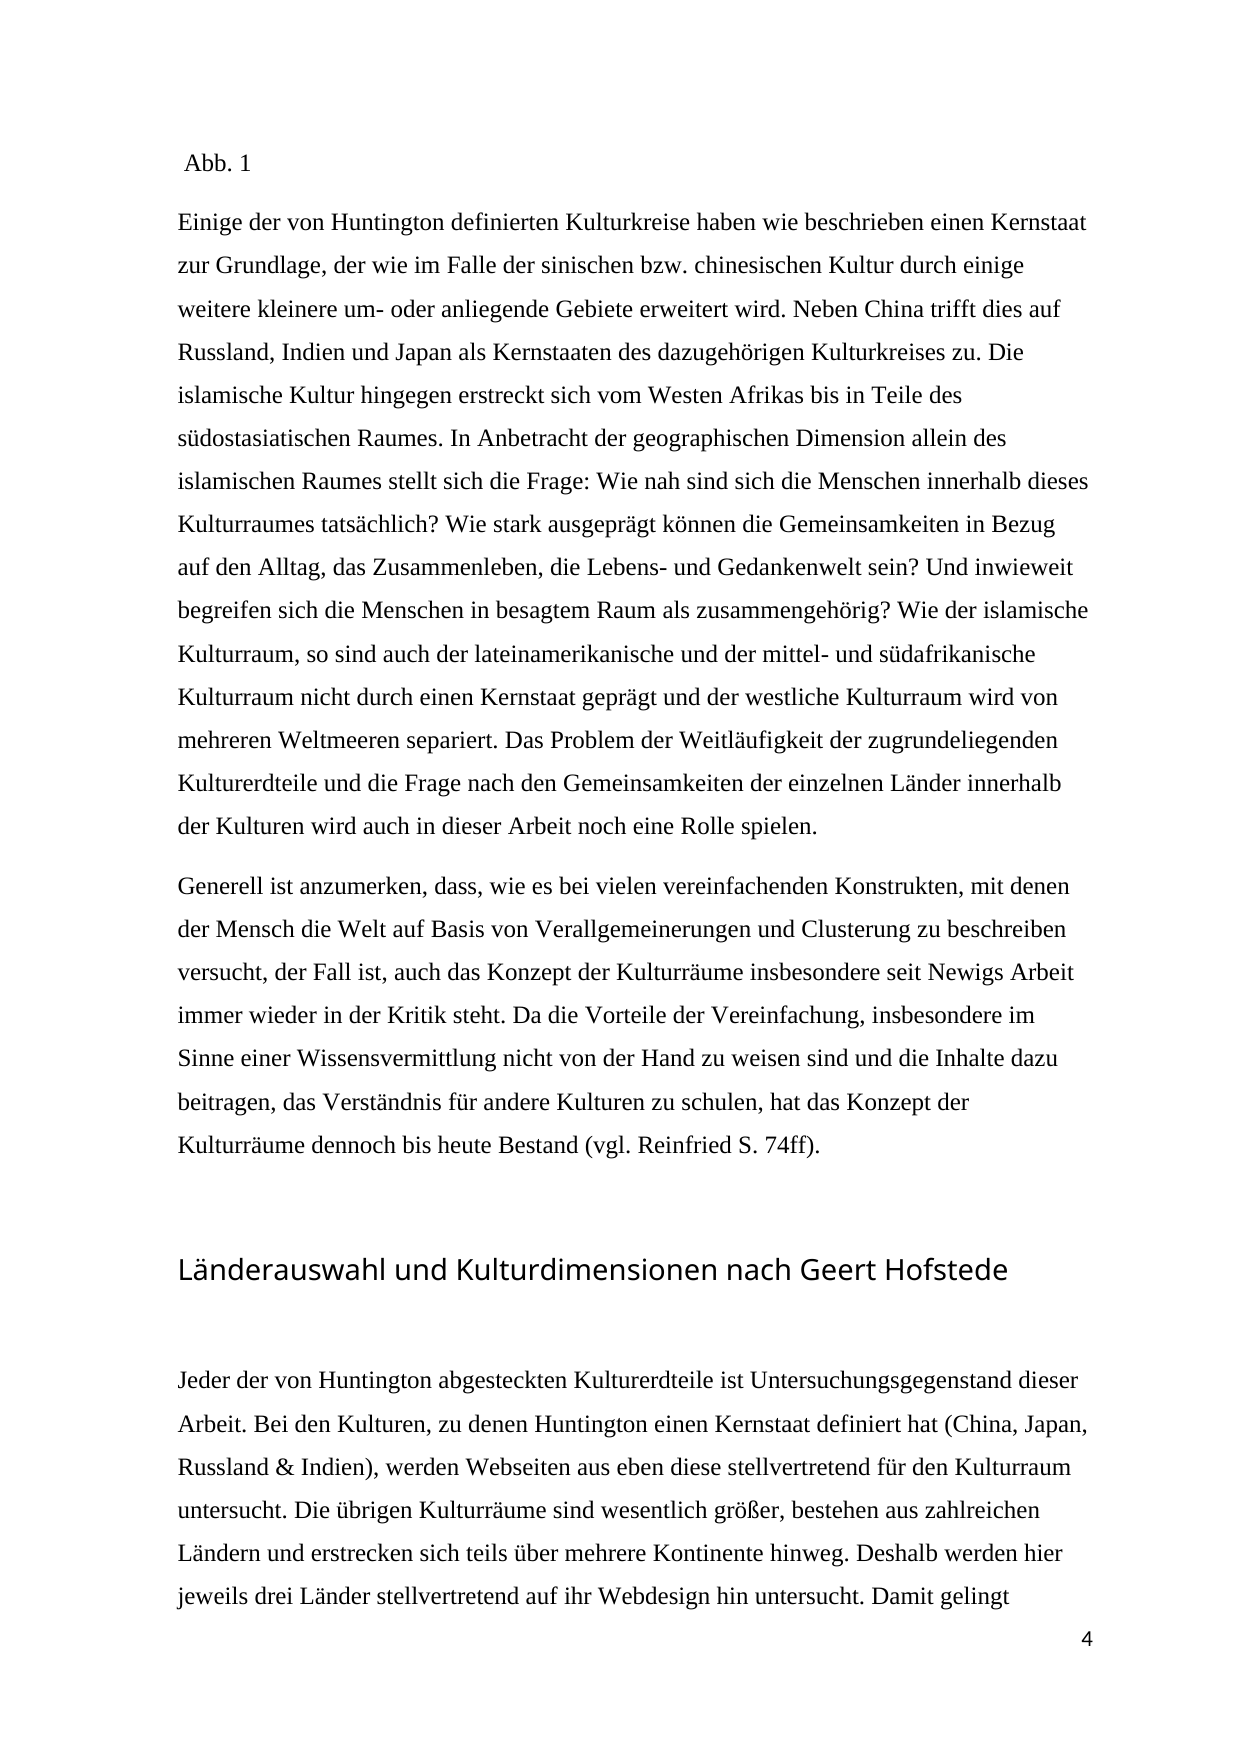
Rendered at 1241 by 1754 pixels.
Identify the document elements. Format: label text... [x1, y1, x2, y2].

text Einige der von Huntington definierten Kulturkreise haben wie beschrieben einen Kernstaat zur Grundlage, der wie im Falle der sinischen bzw. chinesischen Kultur durch einige weitere kleinere um- oder anliegende Gebiete erweitert wird. Neben China trifft dies auf Russland, Indien und Japan als Kernstaaten des dazugehörigen Kulturkreises zu. Die islamische Kultur hingegen erstreckt sich vom Westen Afrikas bis in Teile des südostasiatischen Raumes. In Anbetracht der geographischen Dimension allein des islamischen Raumes stellt sich die Frage: Wie nah sind sich die Menschen innerhalb dieses Kulturraumes tatsächlich? Wie stark ausgeprägt können die Gemeinsamkeiten in Bezug auf den Alltag, das Zusammenleben, die Lebens- und Gedankenwelt sein? Und inwieweit begreifen sich die Menschen in besagtem Raum als zusammengehörig? Wie der islamische Kulturraum, so sind auch der lateinamerikanische und der mittel- und südafrikanische Kulturraum nicht durch einen Kernstaat geprägt und der westliche Kulturraum wird von mehreren Weltmeeren separiert. Das Problem der Weitläufigkeit der zugrundeliegenden Kulturerdteile und die Frage nach den Gemeinsamkeiten der einzelnen Länder innerhalb der Kulturen wird auch in dieser Arbeit noch eine Rolle spielen. [177, 207, 1092, 840]
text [177, 1366, 1092, 1610]
text Generell ist anzumerken, dass, wie es bei vielen vereinfachenden Konstrukten, mit denen der Mensch die Welt auf Basis von Verallgemeinerungen und Clusterung zu beschreiben versucht, der Fall ist, auch das Konzept der Kulturräume insbesondere seit Newigs Arbeit immer wieder in der Kritik steht. Da die Vorteile der Vereinfachung, insbesondere im Sinne einer Wissensvermittlung nicht von der Hand zu weisen sind und die Inhalte dazu beitragen, das Verständnis für andere Kulturen zu schulen, hat das Konzept der Kulturräume dennoch bis heute Bestand (vgl. Reinfried S. 74ff). [177, 871, 1092, 1158]
text Länderauswahl und Kulturdimensionen nach Geert Hofstede [177, 1249, 1092, 1289]
text Abb. 1 [177, 148, 1092, 176]
